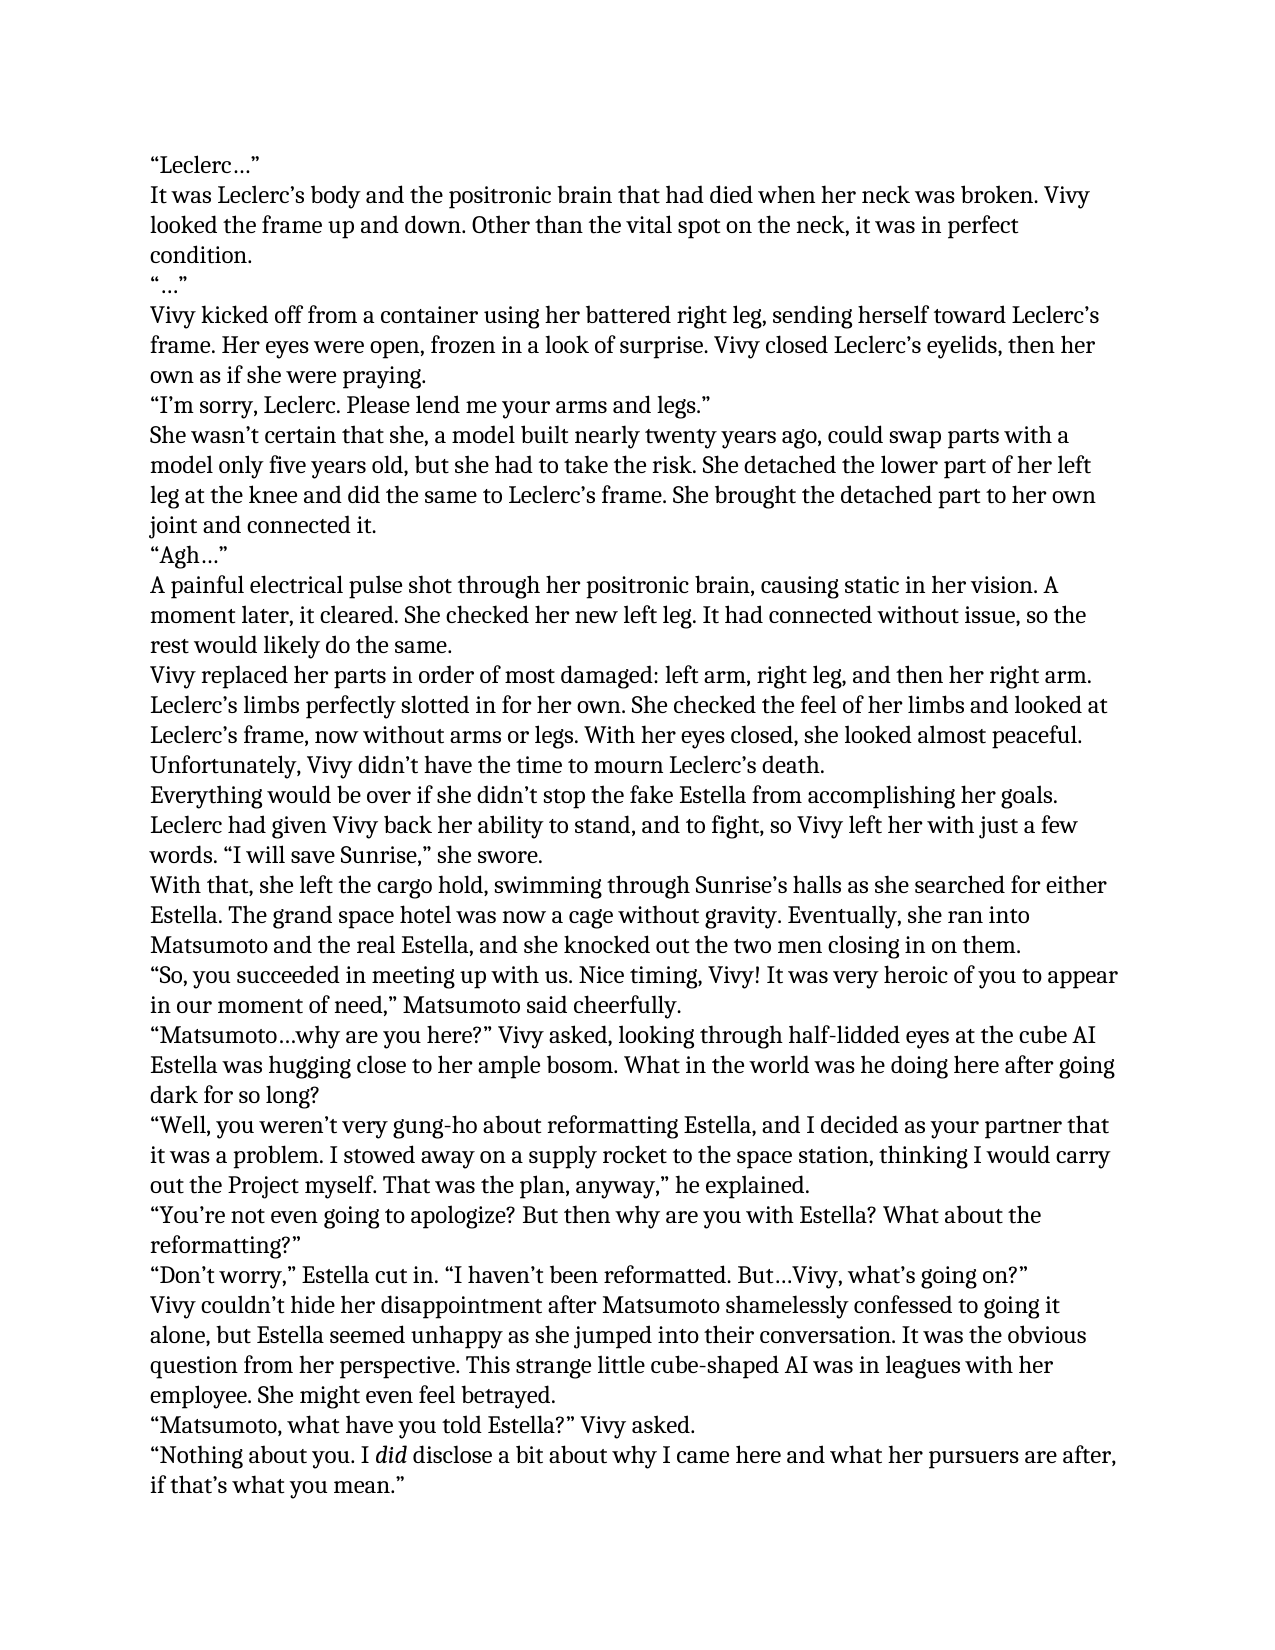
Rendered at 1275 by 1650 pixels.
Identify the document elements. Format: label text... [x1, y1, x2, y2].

text Everything would be over if she didn’t stop the fake Estella from accomplishing her goals. [150, 780, 1125, 810]
text “Leclerc…” [150, 150, 1125, 180]
text “I’m sorry, Leclerc. Please lend me your arms and legs.” [150, 390, 1125, 420]
text It was Leclerc’s body and the positronic brain that had died when her neck was broken. Vivy looked the frame up and down. Other than the vital spot on the neck, it was in perfect condition. [150, 180, 1125, 270]
text “Nothing about you. I did disclose a bit about why I came here and what her pursuers are after, if that’s what you mean.” [150, 1440, 1125, 1500]
text “So, you succeeded in meeting up with us. Nice timing, Vivy! It was very heroic of you to appear in our moment of need,” Matsumoto said cheerfully. [150, 960, 1125, 1020]
text “Don’t worry,” Estella cut in. “I haven’t been reformatted. But…Vivy, what’s going on?” [150, 1260, 1125, 1290]
text Vivy replaced her parts in order of most damaged: left arm, right leg, and then her right arm. Leclerc’s limbs perfectly slotted in for her own. She checked the feel of her limbs and looked at Leclerc’s frame, now without arms or legs. With her eyes closed, she looked almost peaceful. Unfortunately, Vivy didn’t have the time to mourn Leclerc’s death. [150, 660, 1125, 780]
text “Matsumoto…why are you here?” Vivy asked, looking through half-lidded eyes at the cube AI Estella was hugging close to her ample bosom. What in the world was he doing here after going dark for so long? [150, 1020, 1125, 1110]
text Vivy kicked off from a container using her battered right leg, sending herself toward Leclerc’s frame. Her eyes were open, frozen in a look of surprise. Vivy closed Leclerc’s eyelids, then her own as if she were praying. [150, 300, 1125, 390]
text “…” [150, 270, 1125, 300]
text A painful electrical pulse shot through her positronic brain, causing static in her vision. A moment later, it cleared. She checked her new left leg. It had connected without issue, so the rest would likely do the same. [150, 570, 1125, 660]
text Vivy couldn’t hide her disappointment after Matsumoto shamelessly confessed to going it alone, but Estella seemed unhappy as she jumped into their conversation. It was the obvious question from her perspective. This strange little cube-shaped AI was in leagues with her employee. She might even feel betrayed. [150, 1290, 1125, 1410]
text “Agh…” [150, 540, 1125, 570]
text With that, she left the cargo hold, swimming through Sunrise’s halls as she searched for either Estella. The grand space hotel was now a cage without gravity. Eventually, she ran into Matsumoto and the real Estella, and she knocked out the two men closing in on them. [150, 870, 1125, 960]
text “You’re not even going to apologize? But then why are you with Estella? What about the reformatting?” [150, 1200, 1125, 1260]
text She wasn’t certain that she, a model built nearly twenty years ago, could swap parts with a model only five years old, but she had to take the risk. She detached the lower part of her left leg at the knee and did the same to Leclerc’s frame. She brought the detached part to her own joint and connected it. [150, 420, 1125, 540]
text “Matsumoto, what have you told Estella?” Vivy asked. [150, 1410, 1125, 1440]
text Leclerc had given Vivy back her ability to stand, and to fight, so Vivy left her with just a few words. “I will save Sunrise,” she swore. [150, 810, 1125, 870]
text “Well, you weren’t very gung-ho about reformatting Estella, and I decided as your partner that it was a problem. I stowed away on a supply rocket to the space station, thinking I would carry out the Project myself. That was the plan, anyway,” he explained. [150, 1110, 1125, 1200]
